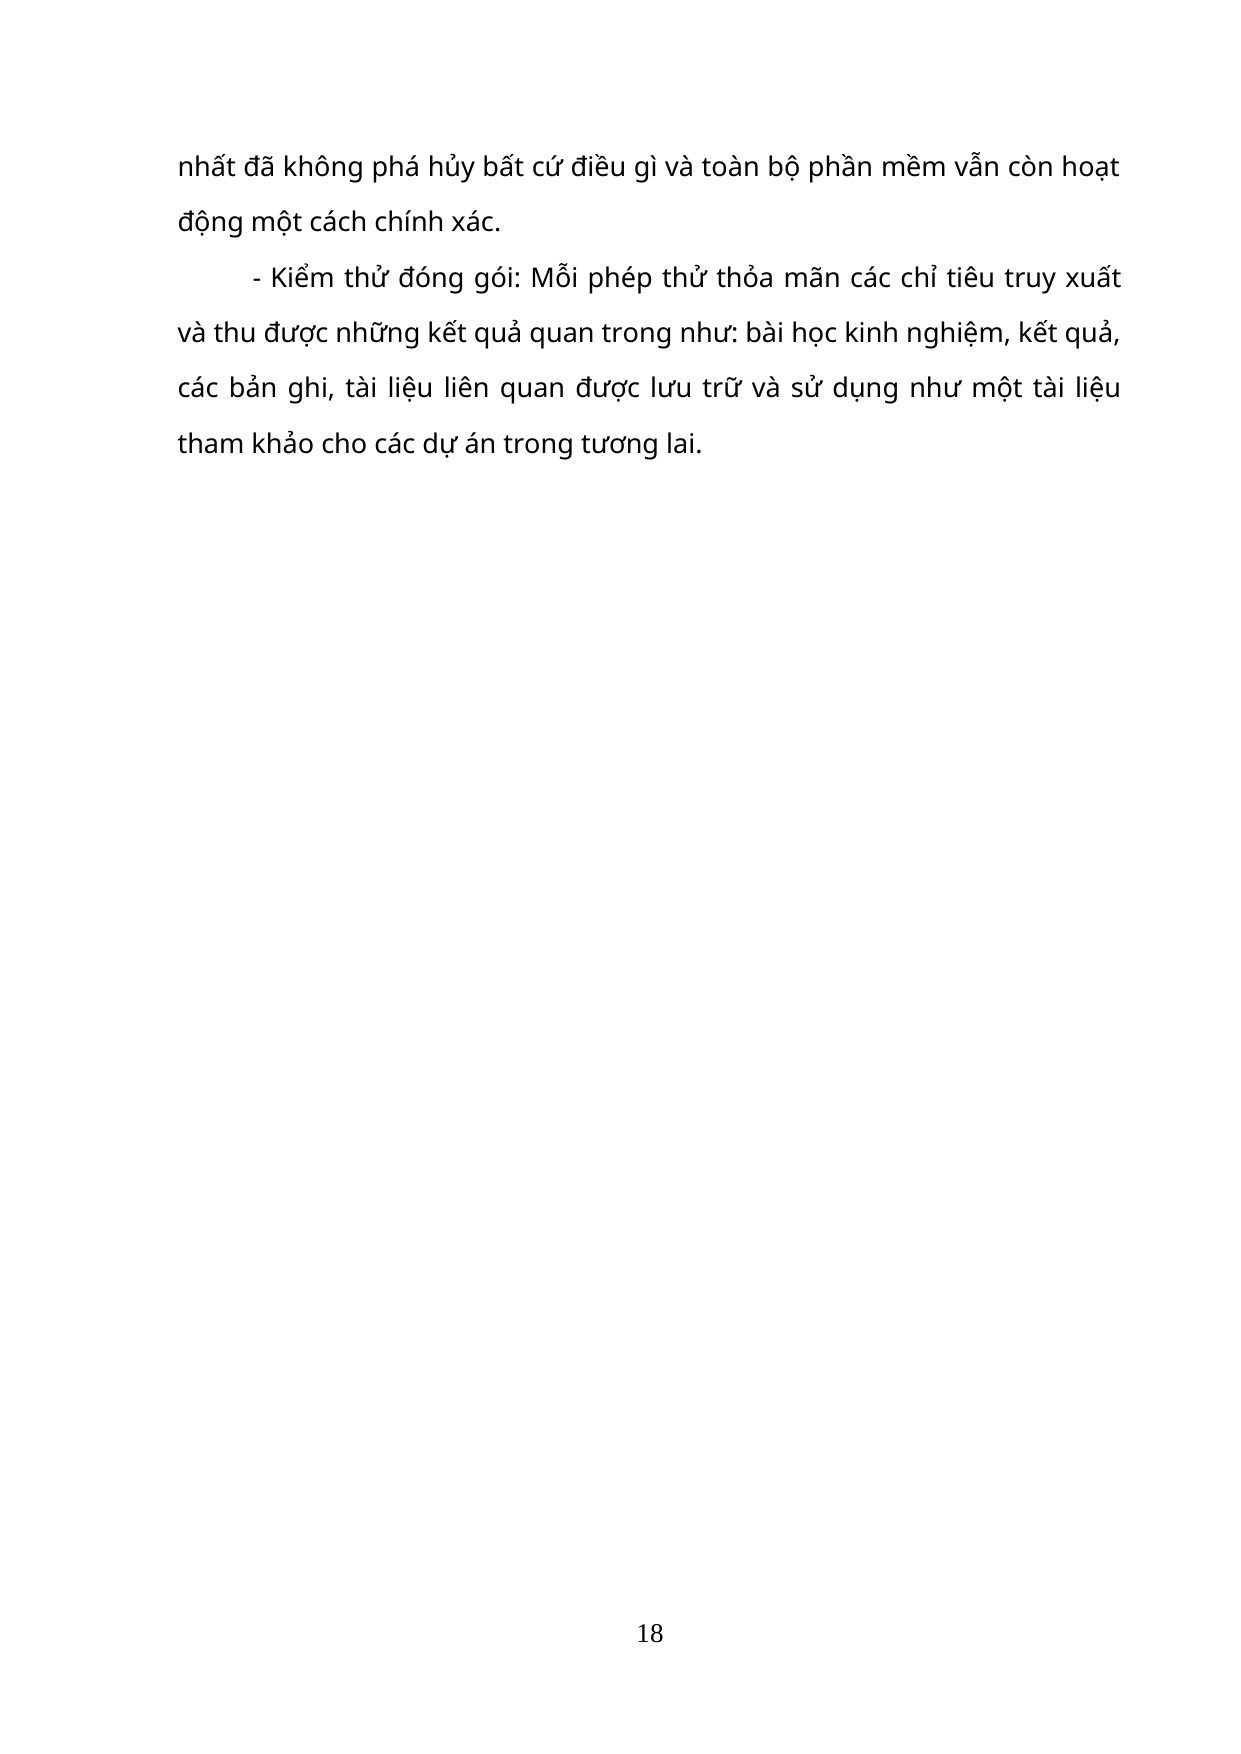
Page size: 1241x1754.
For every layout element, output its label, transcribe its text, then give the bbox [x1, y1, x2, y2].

text - Kiểm thử đóng gói: Mỗi phép thử thỏa mãn các chỉ tiêu truy xuất và thu được những kết quả quan trong như: bài học kinh nghiệm, kết quả, các bản ghi, tài liệu liên quan được lưu trữ và sử dụng như một tài liệu tham khảo cho các dự án trong tương lai. [177, 258, 1122, 461]
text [177, 148, 1122, 240]
